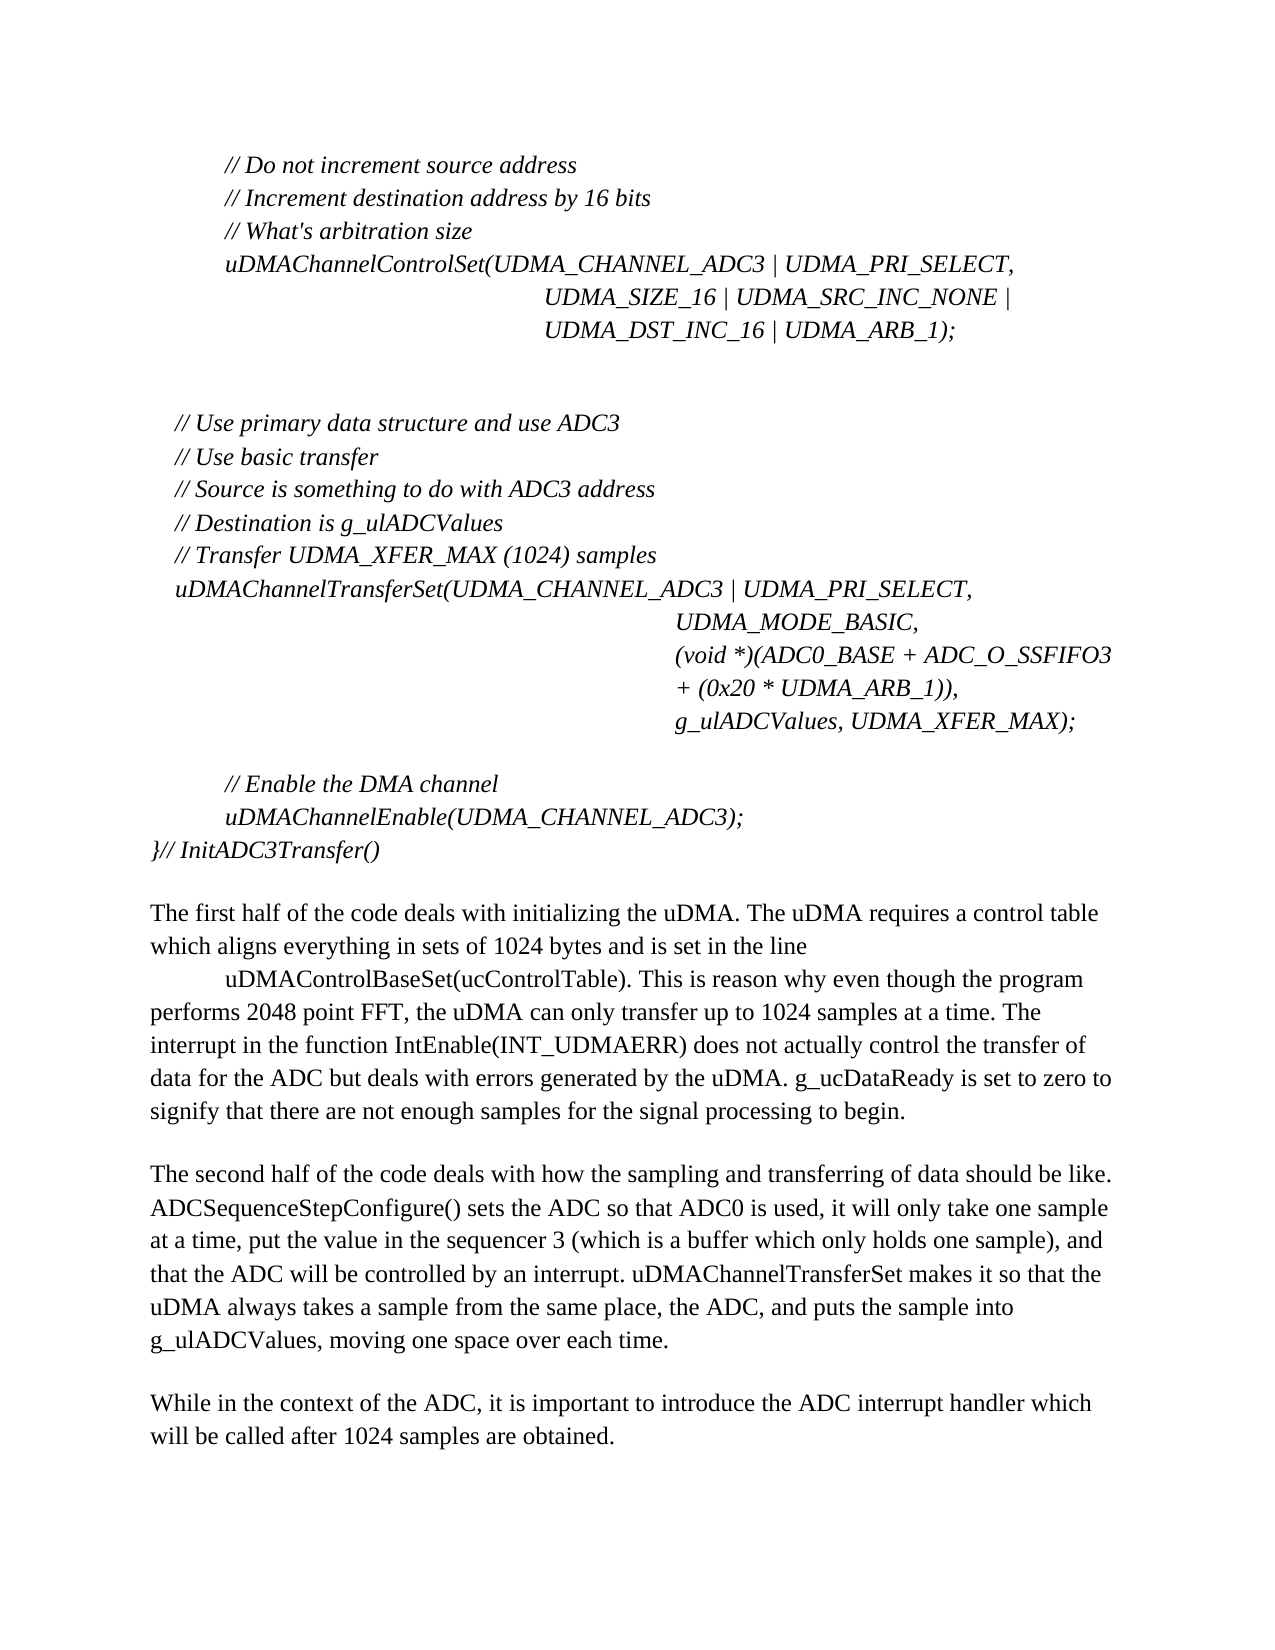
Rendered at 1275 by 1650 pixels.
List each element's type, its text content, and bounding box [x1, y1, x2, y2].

text uDMAChannelEnable(UDMA_CHANNEL_ADC3); [150, 802, 1125, 831]
text UDMA_DST_INC_16 | UDMA_ARB_1); [150, 315, 1125, 344]
text // What's arbitration size [150, 216, 1125, 245]
text UDMA_SIZE_16 | UDMA_SRC_INC_NONE | [150, 282, 1125, 311]
text // Destination is g_ulADCValues [150, 508, 1125, 536]
text (void *)(ADC0_BASE + ADC_O_SSFIFO3 [225, 640, 1125, 668]
text // Use basic transfer [150, 442, 1125, 470]
text uDMAChannelControlSet(UDMA_CHANNEL_ADC3 | UDMA_PRI_SELECT, [150, 249, 1125, 278]
text // Increment destination address by 16 bits [150, 183, 1125, 212]
text + (0x20 * UDMA_ARB_1)), [600, 673, 1125, 701]
text // Transfer UDMA_XFER_MAX (1024) samples [150, 541, 1125, 569]
text g_ulADCValues, UDMA_XFER_MAX); [150, 706, 1125, 734]
text }// InitADC3Transfer() [150, 835, 1125, 864]
text The first half of the code deals with initializing the uDMA. The uDMA requires a control table which aligns everything in sets of 1024 bytes and is set in the line uDMAControlBaseSet(ucControlTable). This is reason why even though the program performs 2048 point FFT, the uDMA can only transfer up to 1024 samples at a time. The interrupt in the function IntEnable(INT_UDMAERR) does not actually control the transfer of data for the ADC but deals with errors generated by the uDMA. g_ucDataReady is set to zero to signify that there are not enough samples for the signal processing to begin. [150, 898, 1125, 1125]
text // Do not increment source address [150, 150, 1125, 179]
text The second half of the code deals with how the sampling and transferring of data should be like. ADCSequenceStepConfigure() sets the ADC so that ADC0 is used, it will only take one sample at a time, put the value in the sequencer 3 (which is a buffer which only holds one sample), and that the ADC will be controlled by an interrupt. uDMAChannelTransferSet makes it so that the uDMA always takes a sample from the same place, the ADC, and puts the sample into g_ulADCValues, moving one space over each time. [150, 1159, 1125, 1353]
text While in the context of the ADC, it is important to introduce the ADC interrupt handler which will be called after 1024 samples are obtained. [150, 1388, 1125, 1450]
text // Enable the DMA channel [150, 769, 1125, 798]
text // Use primary data structure and use ADC3 [150, 408, 1125, 437]
text // Source is something to do with ADC3 address [150, 474, 1125, 503]
text uDMAChannelTransferSet(UDMA_CHANNEL_ADC3 | UDMA_PRI_SELECT, [150, 574, 1125, 602]
text UDMA_MODE_BASIC, [150, 607, 1125, 635]
